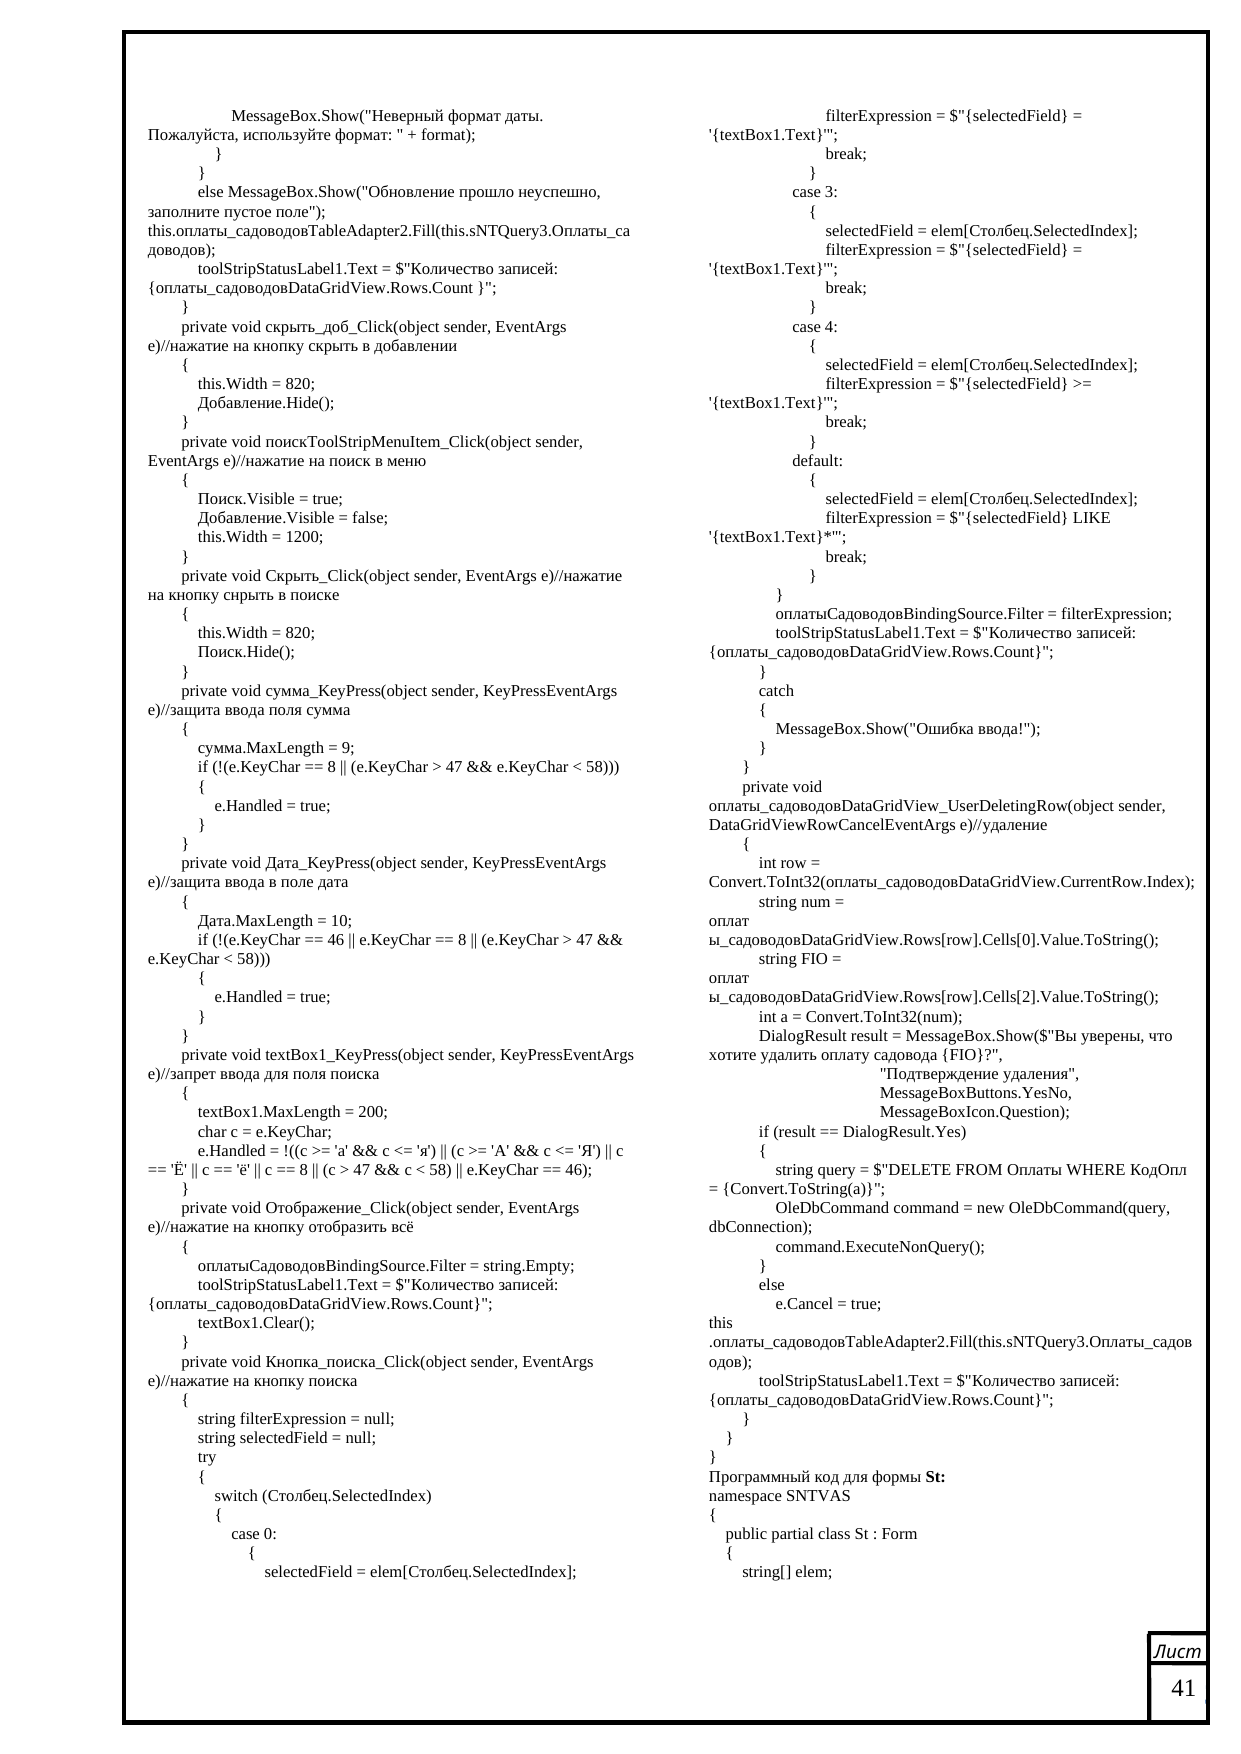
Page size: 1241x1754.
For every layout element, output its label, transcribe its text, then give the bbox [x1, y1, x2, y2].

list textBox1.MaxLength = 200; [148, 1102, 635, 1121]
list } [709, 1409, 1196, 1428]
list catch [709, 681, 1196, 700]
list OleDbCommand command = new OleDbCommand(query, dbConnection); [709, 1198, 1196, 1236]
list } [709, 566, 1196, 585]
list string filterExpression = null; [148, 1409, 635, 1428]
list { [148, 1543, 635, 1562]
list } [148, 546, 635, 566]
list private void textBox1_KeyPress(object sender, KeyPressEventArgs e)//запрет ввода для поля поиска [148, 1045, 635, 1083]
list { [148, 1505, 635, 1524]
list e.Handled = !((c >= 'а' && c <= 'я') || (c >= 'А' && c <= 'Я') || c == 'Ё' || c == 'ё' || c == 8 || (c > 47 && c < 58) || e.KeyChar == 46); [148, 1141, 635, 1179]
list private void Кнопка_поиска_Click(object sender, EventArgs e)//нажатие на кнопку поиска [148, 1351, 635, 1390]
list Поиск.Visible = true; [148, 489, 635, 508]
list filterExpression = $"{selectedField} >= '{textBox1.Text}'"; [709, 374, 1196, 412]
list Добавление.Hide(); [148, 393, 635, 412]
list } [148, 661, 635, 681]
list DialogResult result = MessageBox.Show($"Вы уверены, что хотите удалить оплату садовода {FIO}?", [709, 1026, 1196, 1064]
list case 4: [709, 316, 1196, 336]
list { [709, 1543, 1196, 1562]
list { [148, 776, 635, 796]
list Программный код для формы St: [709, 1466, 1196, 1486]
list else MessageBox.Show("Обновление прошло неуспешно, заполните пустое поле"); [148, 182, 635, 221]
list { [148, 968, 635, 987]
list private void оплаты_садоводовDataGridView_UserDeletingRow(object sender, DataGridViewRowCancelEventArgs e)//удаление [709, 776, 1196, 834]
list { [709, 1505, 1196, 1524]
list { [709, 201, 1196, 221]
list } [148, 1332, 635, 1351]
list try [148, 1447, 635, 1466]
list Добавление.Visible = false; [148, 508, 635, 527]
list } [709, 661, 1196, 681]
list this.оплаты_садоводовTableAdapter2.Fill(this.sNTQuery3.Оплаты_садоводов); [148, 221, 635, 259]
list private void Скрыть_Click(object sender, EventArgs e)//нажатие на кнопку снрыть в поиске [148, 566, 635, 604]
list string[] elem; [709, 1562, 1196, 1581]
list } [148, 1026, 635, 1045]
list break; [709, 144, 1196, 163]
list } [709, 1256, 1196, 1275]
list private void скрыть_доб_Click(object sender, EventArgs e)//нажатие на кнопку скрыть в добавлении [148, 316, 635, 355]
list { [148, 891, 635, 911]
list switch (Столбец.SelectedIndex) [148, 1486, 635, 1505]
list } [709, 738, 1196, 757]
list private void Дата_KeyPress(object sender, KeyPressEventArgs e)//защита ввода в поле дата [148, 853, 635, 891]
list case 0: [148, 1524, 635, 1543]
list this.оплаты_садоводовTableAdapter2.Fill(this.sNTQuery3.Оплаты_садоводов); [709, 1313, 1196, 1371]
list } [709, 585, 1196, 604]
list MessageBoxIcon.Question); [709, 1102, 1196, 1121]
list } [709, 1447, 1196, 1466]
list } [148, 834, 635, 853]
list break; [709, 546, 1196, 566]
list } [148, 412, 635, 431]
list toolStripStatusLabel1.Text = $"Количество записей: {оплаты_садоводовDataGridView.Rows.Count}"; [148, 1275, 635, 1313]
list break; [709, 278, 1196, 297]
list this.Width = 820; [148, 623, 635, 642]
list selectedField = elem[Столбец.SelectedIndex]; [709, 355, 1196, 374]
list { [709, 834, 1196, 853]
list selectedField = elem[Столбец.SelectedIndex]; [709, 221, 1196, 240]
list default: [709, 451, 1196, 470]
list toolStripStatusLabel1.Text = $"Количество записей: {оплаты_садоводовDataGridView.Rows.Count }"; [148, 259, 635, 297]
list } [148, 144, 635, 163]
list private void сумма_KeyPress(object sender, KeyPressEventArgs e)//защита ввода поля сумма [148, 681, 635, 719]
list { [148, 1083, 635, 1102]
list string selectedField = null; [148, 1428, 635, 1447]
list if (!(e.KeyChar == 8 || (e.KeyChar > 47 && e.KeyChar < 58))) [148, 757, 635, 776]
list public partial class St : Form [709, 1524, 1196, 1543]
list filterExpression = $"{selectedField} = '{textBox1.Text}'"; [709, 240, 1196, 278]
list } [709, 1428, 1196, 1447]
list } [709, 163, 1196, 182]
list } [148, 163, 635, 182]
list else [709, 1275, 1196, 1294]
list this.Width = 820; [148, 374, 635, 393]
list e.Handled = true; [148, 987, 635, 1006]
list private void поискToolStripMenuItem_Click(object sender, EventArgs e)//нажатие на поиск в меню [148, 431, 635, 470]
list if (!(e.KeyChar == 46 || e.KeyChar == 8 || (e.KeyChar > 47 && e.KeyChar < 58))) [148, 930, 635, 968]
list оплатыСадоводовBindingSource.Filter = filterExpression; [709, 604, 1196, 623]
list string num = оплаты_садоводовDataGridView.Rows[row].Cells[0].Value.ToString(); [709, 891, 1196, 949]
list { [709, 470, 1196, 489]
list { [148, 355, 635, 374]
list Дата.MaxLength = 10; [148, 911, 635, 930]
list { [148, 719, 635, 738]
list MessageBoxButtons.YesNo, [709, 1083, 1196, 1102]
list char c = e.KeyChar; [148, 1121, 635, 1141]
list { [148, 604, 635, 623]
list if (result == DialogResult.Yes) [709, 1121, 1196, 1141]
list MessageBox.Show("Ошибка ввода!"); [709, 719, 1196, 738]
list toolStripStatusLabel1.Text = $"Количество записей: {оплаты_садоводовDataGridView.Rows.Count}"; [709, 1371, 1196, 1409]
list Поиск.Hide(); [148, 642, 635, 661]
list } [148, 815, 635, 834]
list "Подтверждение удаления", [709, 1064, 1196, 1083]
list { [709, 336, 1196, 355]
list MessageBox.Show("Неверный формат даты. Пожалуйста, используйте формат: " + format); [148, 106, 635, 144]
list { [148, 1236, 635, 1256]
list { [709, 700, 1196, 719]
list } [709, 431, 1196, 451]
list string query = $"DELETE FROM Оплаты WHERE КодОпл = {Convert.ToString(a)}"; [709, 1160, 1196, 1198]
list int row = Convert.ToInt32(оплаты_садоводовDataGridView.CurrentRow.Index); [709, 853, 1196, 891]
list оплатыСадоводовBindingSource.Filter = string.Empty; [148, 1256, 635, 1275]
list } [148, 297, 635, 316]
list command.ExecuteNonQuery(); [709, 1236, 1196, 1256]
list } [148, 1179, 635, 1198]
list string FIO = оплаты_садоводовDataGridView.Rows[row].Cells[2].Value.ToString(); [709, 949, 1196, 1006]
list textBox1.Clear(); [148, 1313, 635, 1332]
list selectedField = elem[Столбец.SelectedIndex]; [709, 489, 1196, 508]
list int a = Convert.ToInt32(num); [709, 1006, 1196, 1026]
list private void Отображение_Click(object sender, EventArgs e)//нажатие на кнопку отобразить всё [148, 1198, 635, 1236]
list { [148, 470, 635, 489]
list filterExpression = $"{selectedField} = '{textBox1.Text}'"; [709, 106, 1196, 144]
list } [709, 297, 1196, 316]
list toolStripStatusLabel1.Text = $"Количество записей: {оплаты_садоводовDataGridView.Rows.Count}"; [709, 623, 1196, 661]
list selectedField = elem[Столбец.SelectedIndex]; [148, 1562, 635, 1581]
list } [148, 1006, 635, 1026]
list { [148, 1466, 635, 1486]
list e.Cancel = true; [709, 1294, 1196, 1313]
list case 3: [709, 182, 1196, 201]
list e.Handled = true; [148, 796, 635, 815]
list break; [709, 412, 1196, 431]
list namespace SNTVAS [709, 1486, 1196, 1505]
list filterExpression = $"{selectedField} LIKE '{textBox1.Text}*'"; [709, 508, 1196, 546]
list { [148, 1390, 635, 1409]
list this.Width = 1200; [148, 527, 635, 546]
list сумма.MaxLength = 9; [148, 738, 635, 757]
list { [709, 1141, 1196, 1160]
list } [709, 757, 1196, 776]
